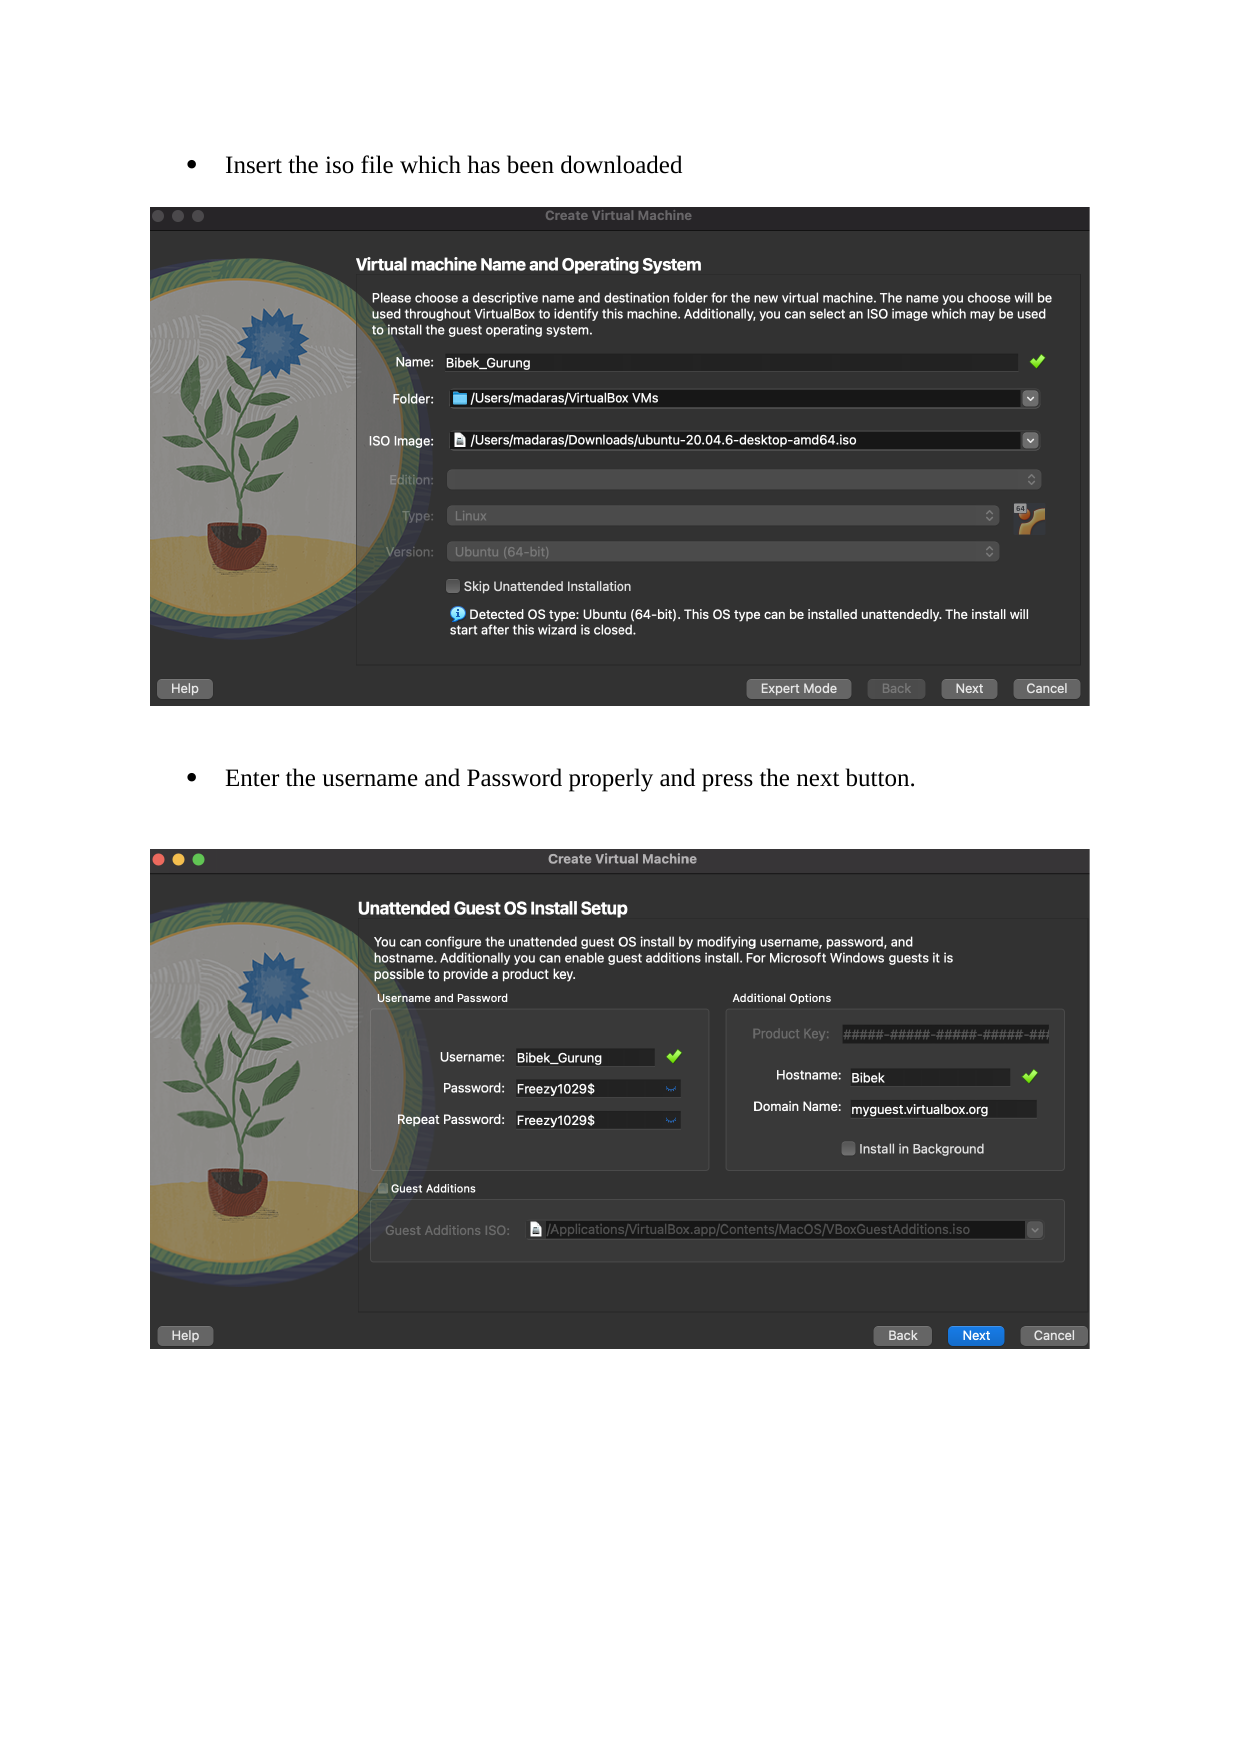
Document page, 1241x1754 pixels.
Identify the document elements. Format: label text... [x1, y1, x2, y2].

list Enter the username and Password properly and press the next button. [187, 763, 1090, 792]
list Insert the iso file which has been downloaded [187, 150, 1090, 179]
picture [150, 849, 1090, 1349]
picture [150, 207, 1090, 706]
